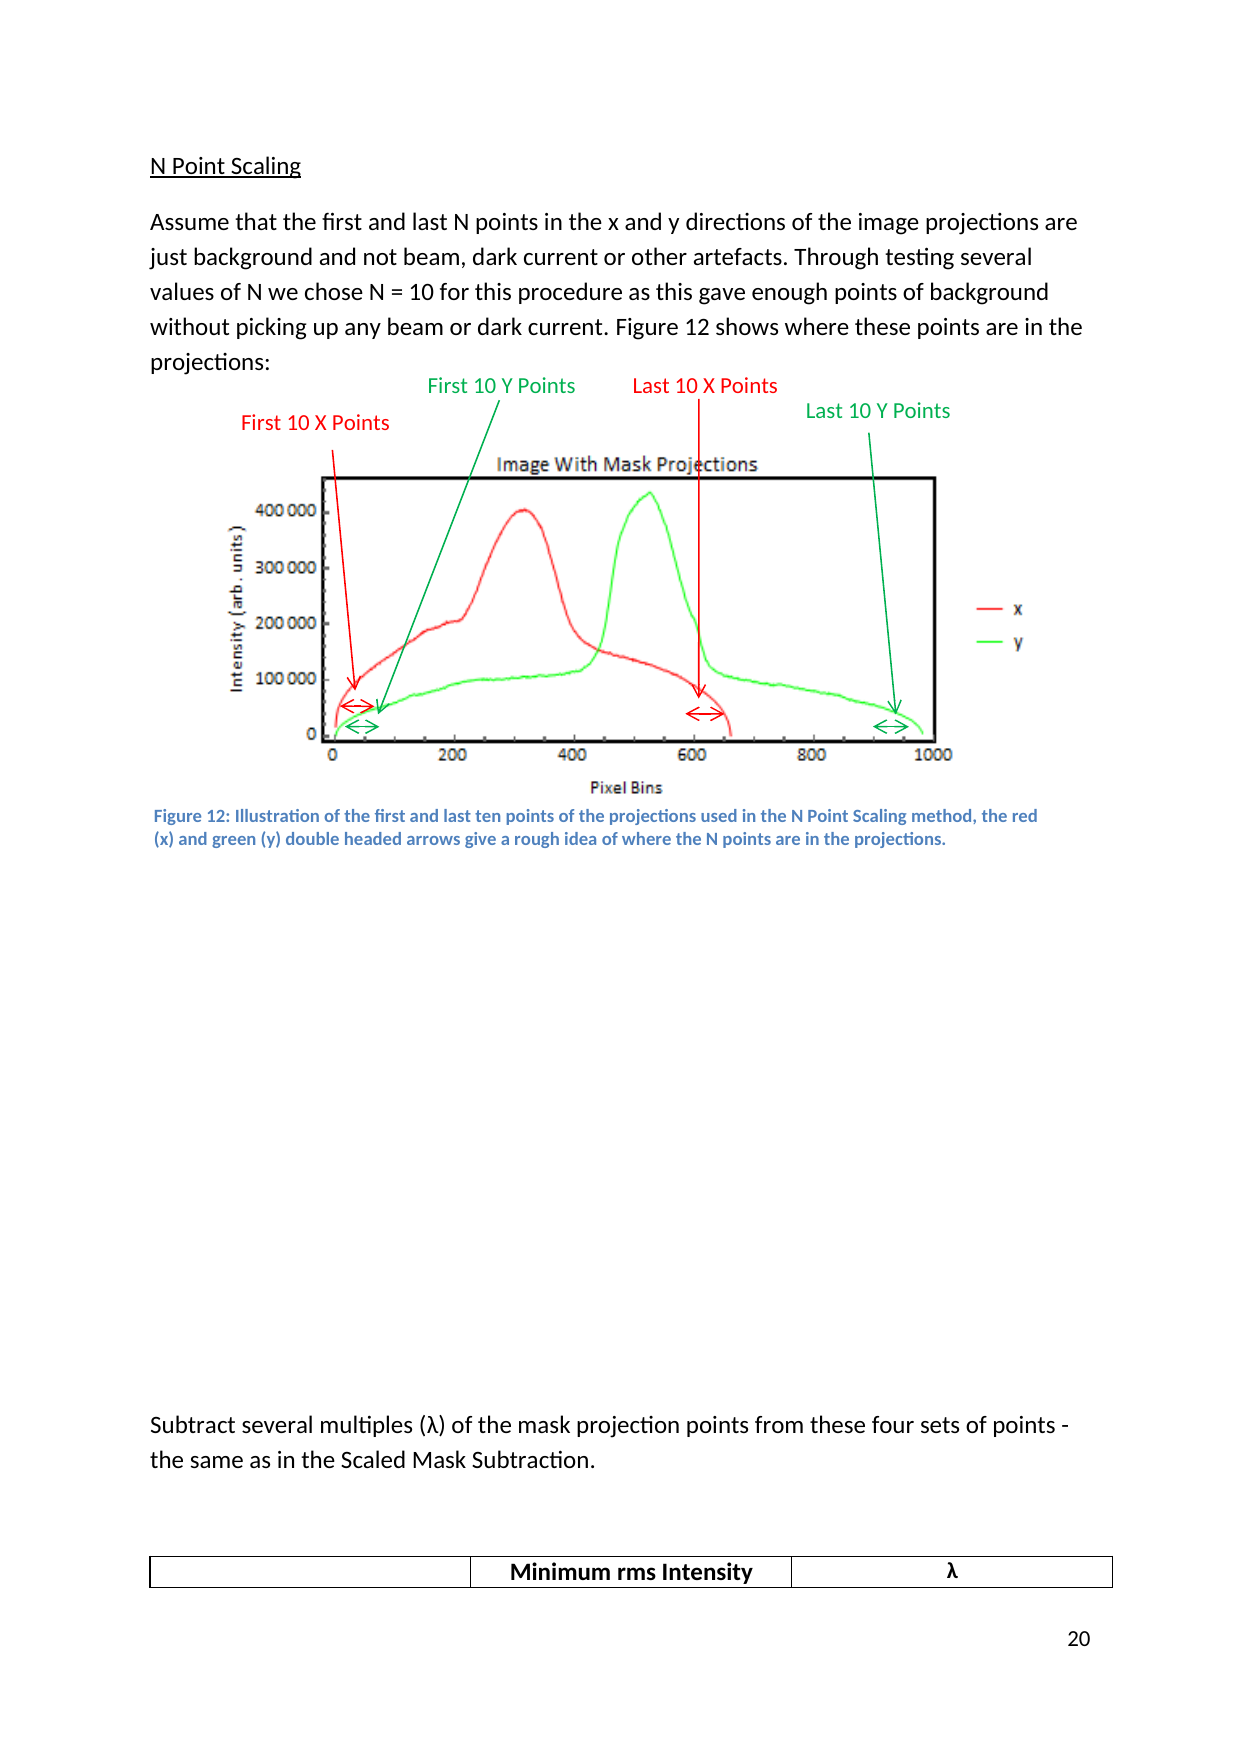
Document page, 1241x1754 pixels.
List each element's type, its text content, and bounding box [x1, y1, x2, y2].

table_header Minimum rms Intensity [471, 1557, 791, 1587]
picture [226, 449, 1032, 806]
text N Point Scaling [150, 150, 1090, 181]
table_header [151, 1557, 470, 1587]
text Subtract several multiples (λ) of the mask projection points from these four sets of points - the same as in the Scaled Mask Subtraction. [150, 1409, 1090, 1474]
table_header λ [792, 1557, 1112, 1587]
